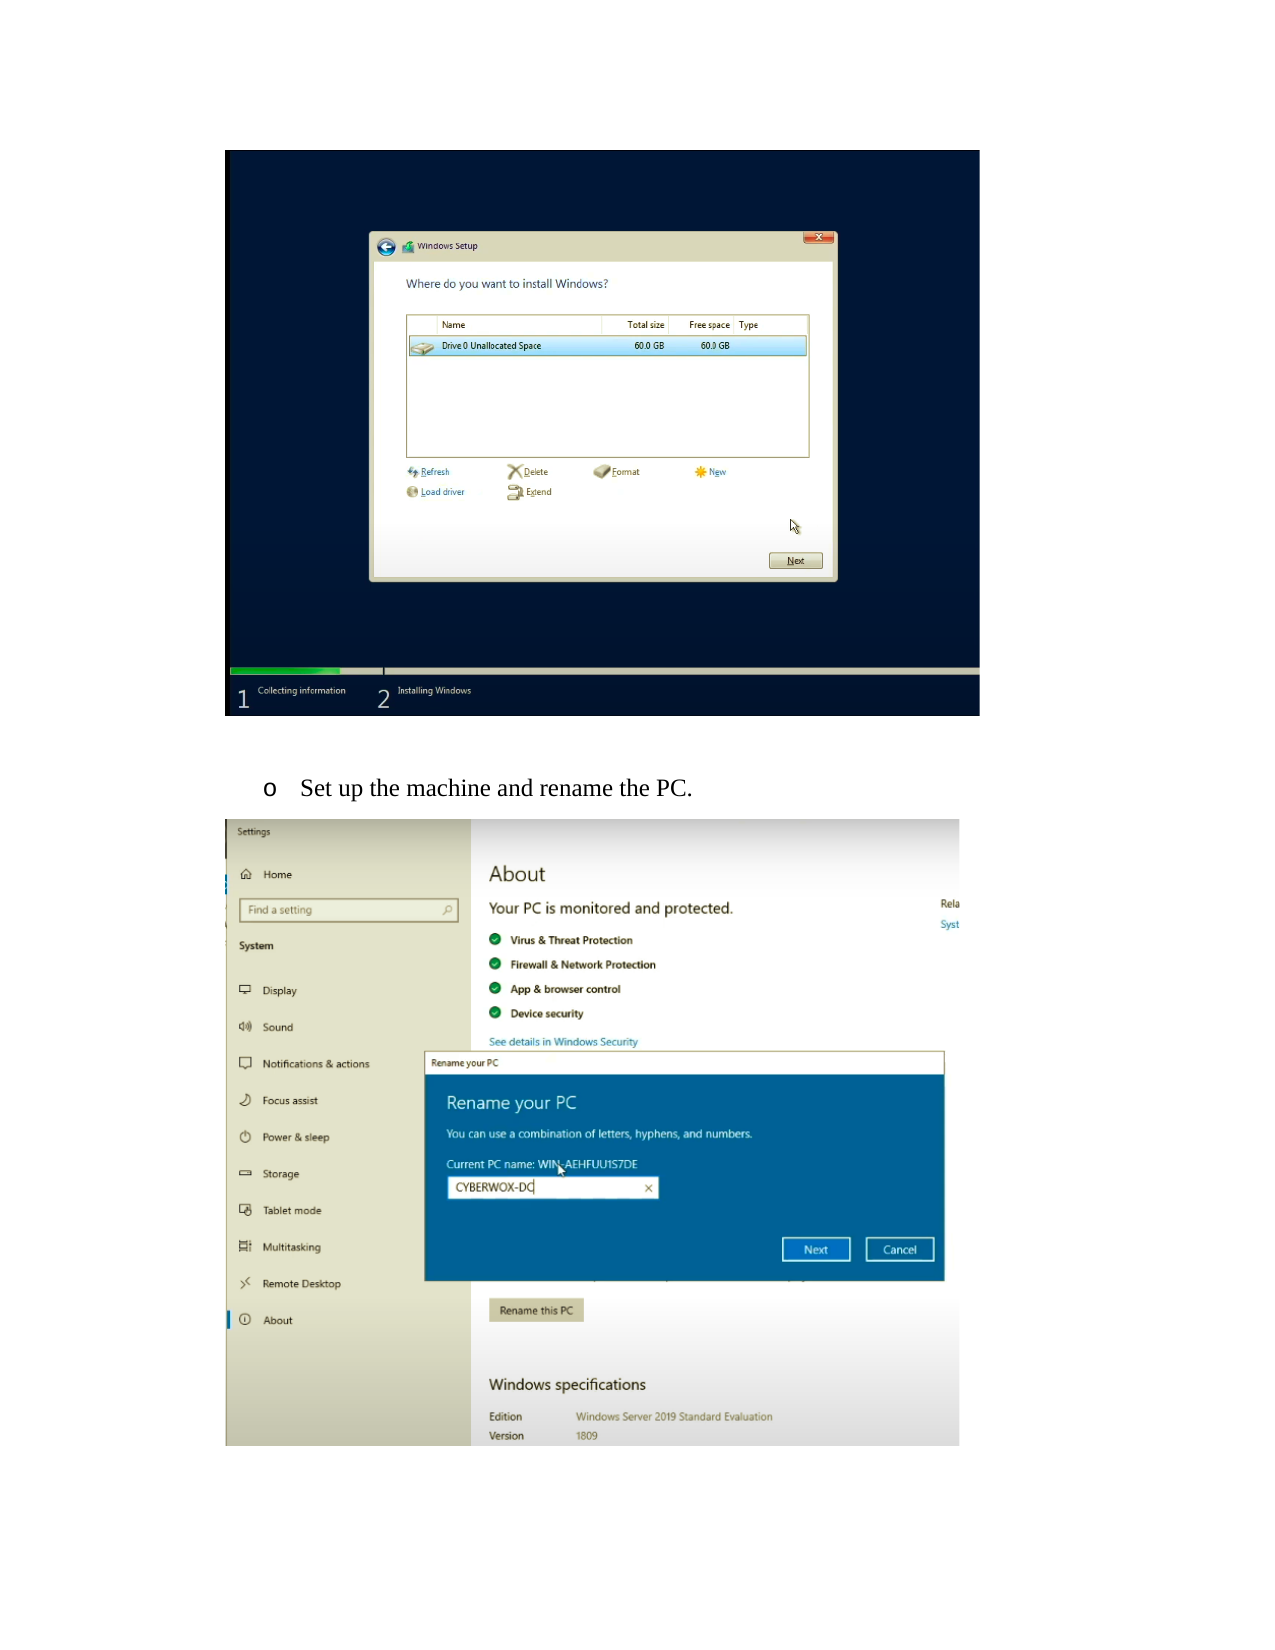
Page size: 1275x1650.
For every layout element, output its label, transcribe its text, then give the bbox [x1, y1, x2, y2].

picture [225, 150, 980, 716]
picture [225, 819, 960, 1446]
list Set up the machine and rename the PC. [262, 773, 1125, 804]
